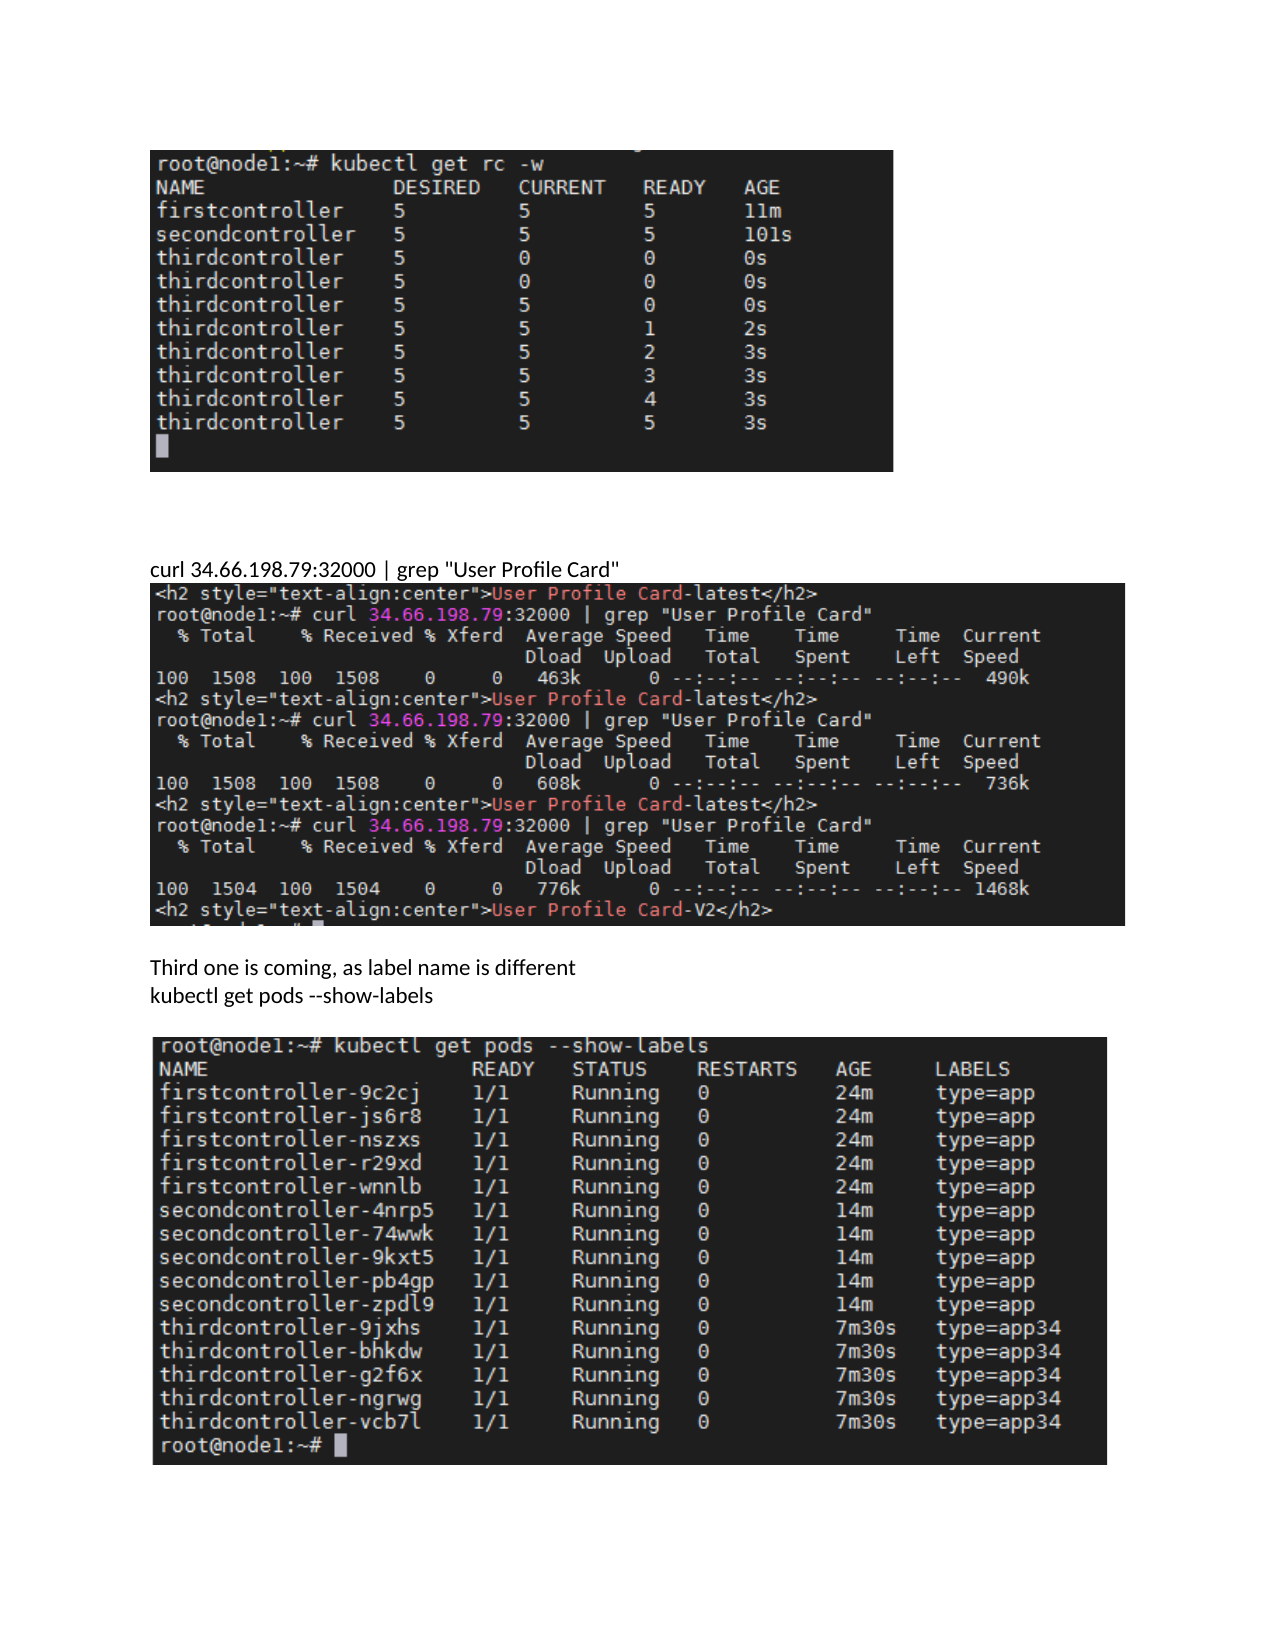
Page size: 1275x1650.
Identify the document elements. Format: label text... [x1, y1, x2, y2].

text Third one is coming, as label name is different [150, 953, 1125, 981]
text kubectl get pods --show-labels [150, 981, 1125, 1009]
picture [150, 583, 1125, 926]
text curl 34.66.198.79:32000 | grep "User Profile Card" [150, 555, 1125, 583]
picture [150, 150, 894, 472]
picture [150, 1037, 1108, 1465]
